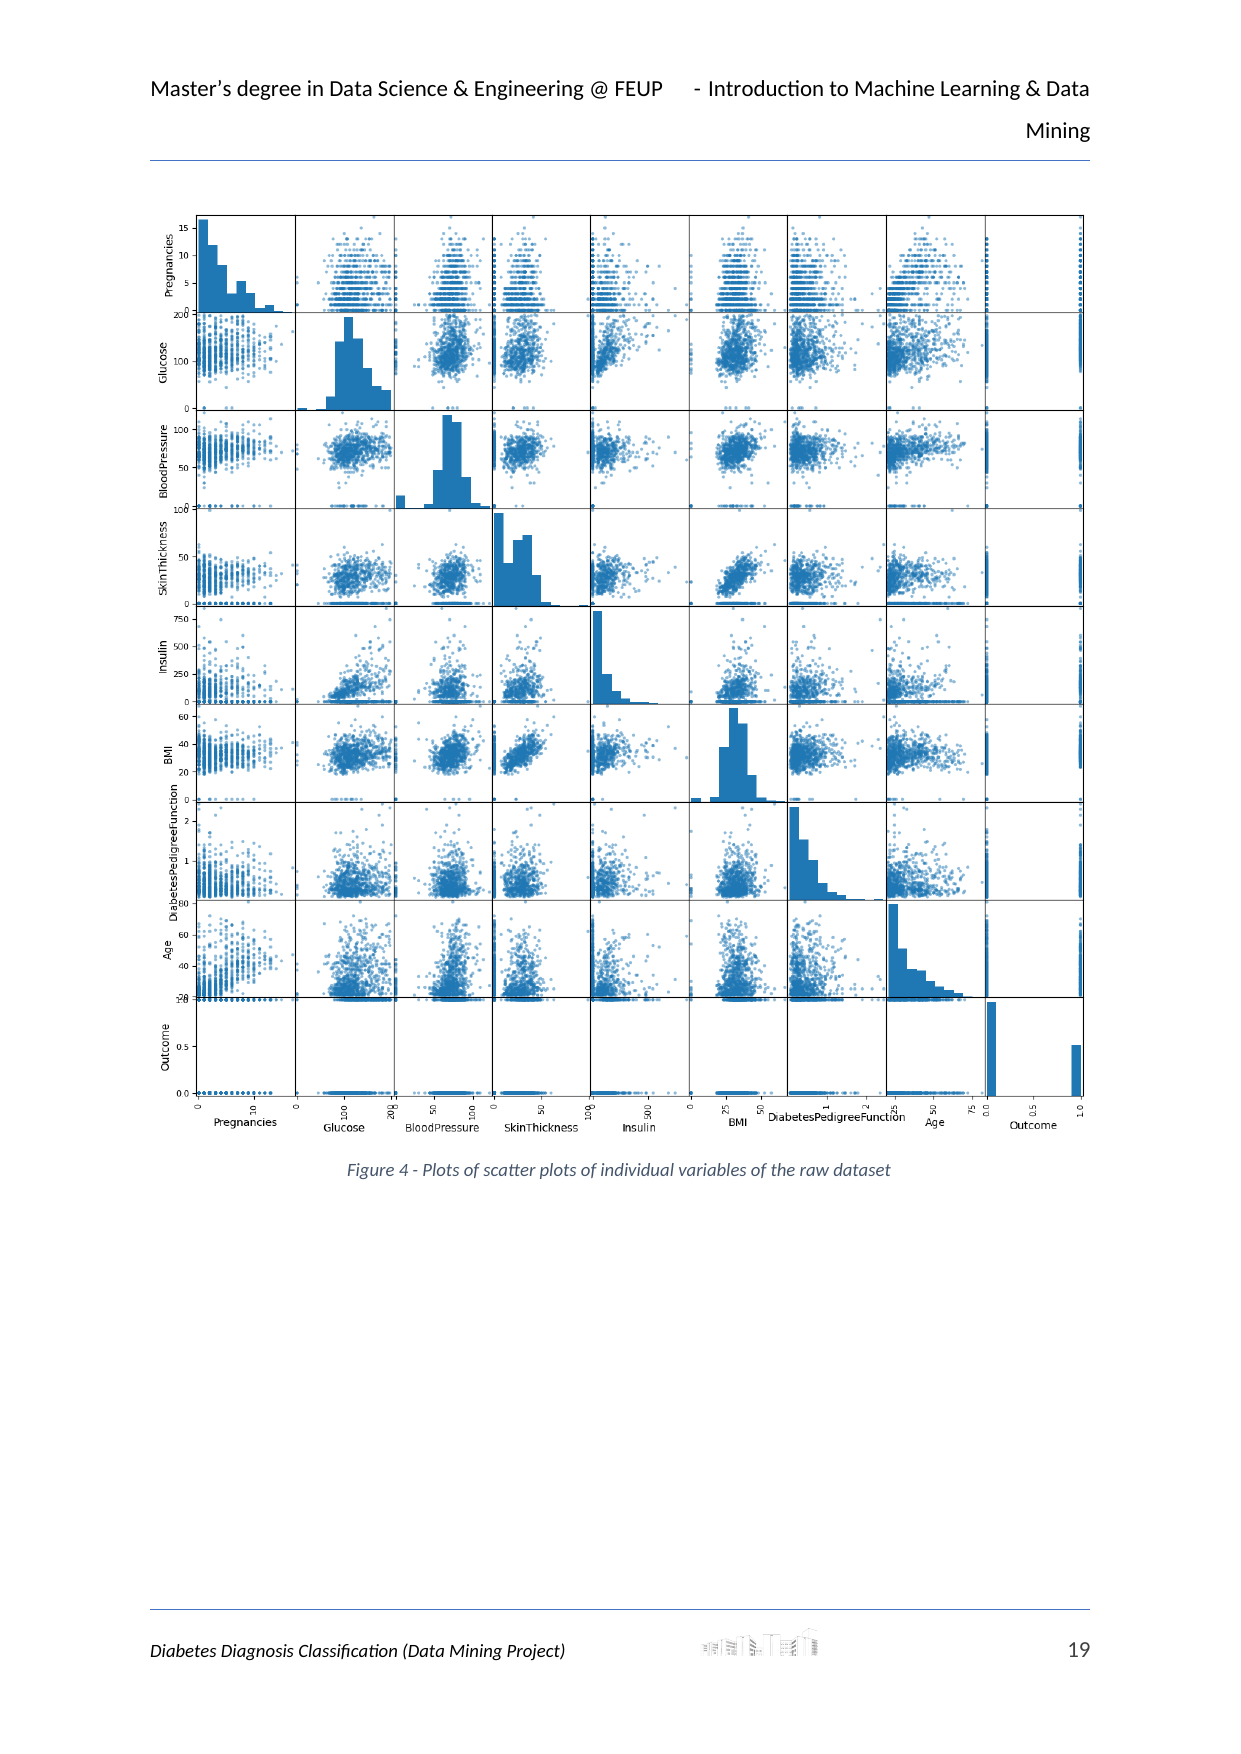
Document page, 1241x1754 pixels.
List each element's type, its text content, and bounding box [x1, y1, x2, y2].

picture [700, 1626, 819, 1658]
picture [150, 207, 1091, 1141]
text Figure 4 - Plots of scatter plots of individual variables of the raw dataset [150, 1159, 1090, 1182]
